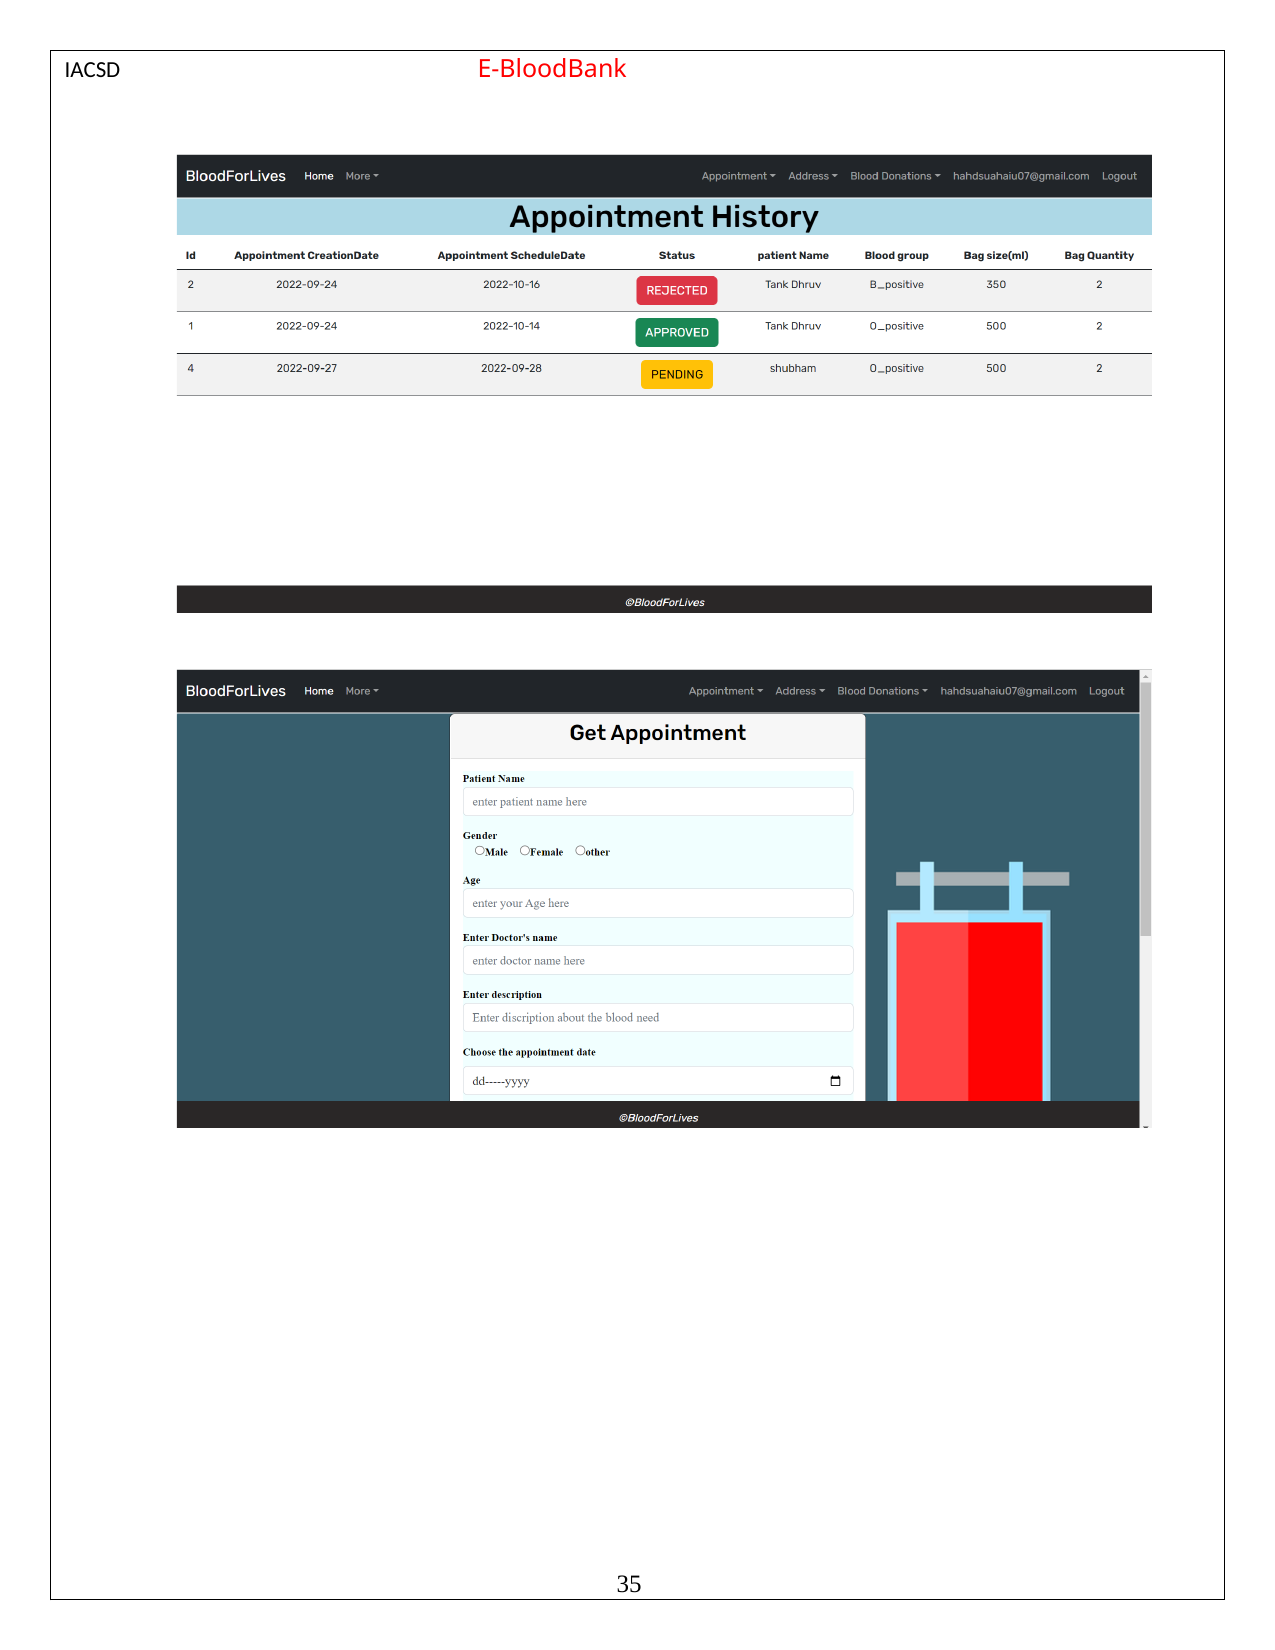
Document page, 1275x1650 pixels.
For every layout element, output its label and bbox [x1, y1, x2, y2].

picture [176, 669, 1152, 1128]
picture [176, 154, 1152, 613]
